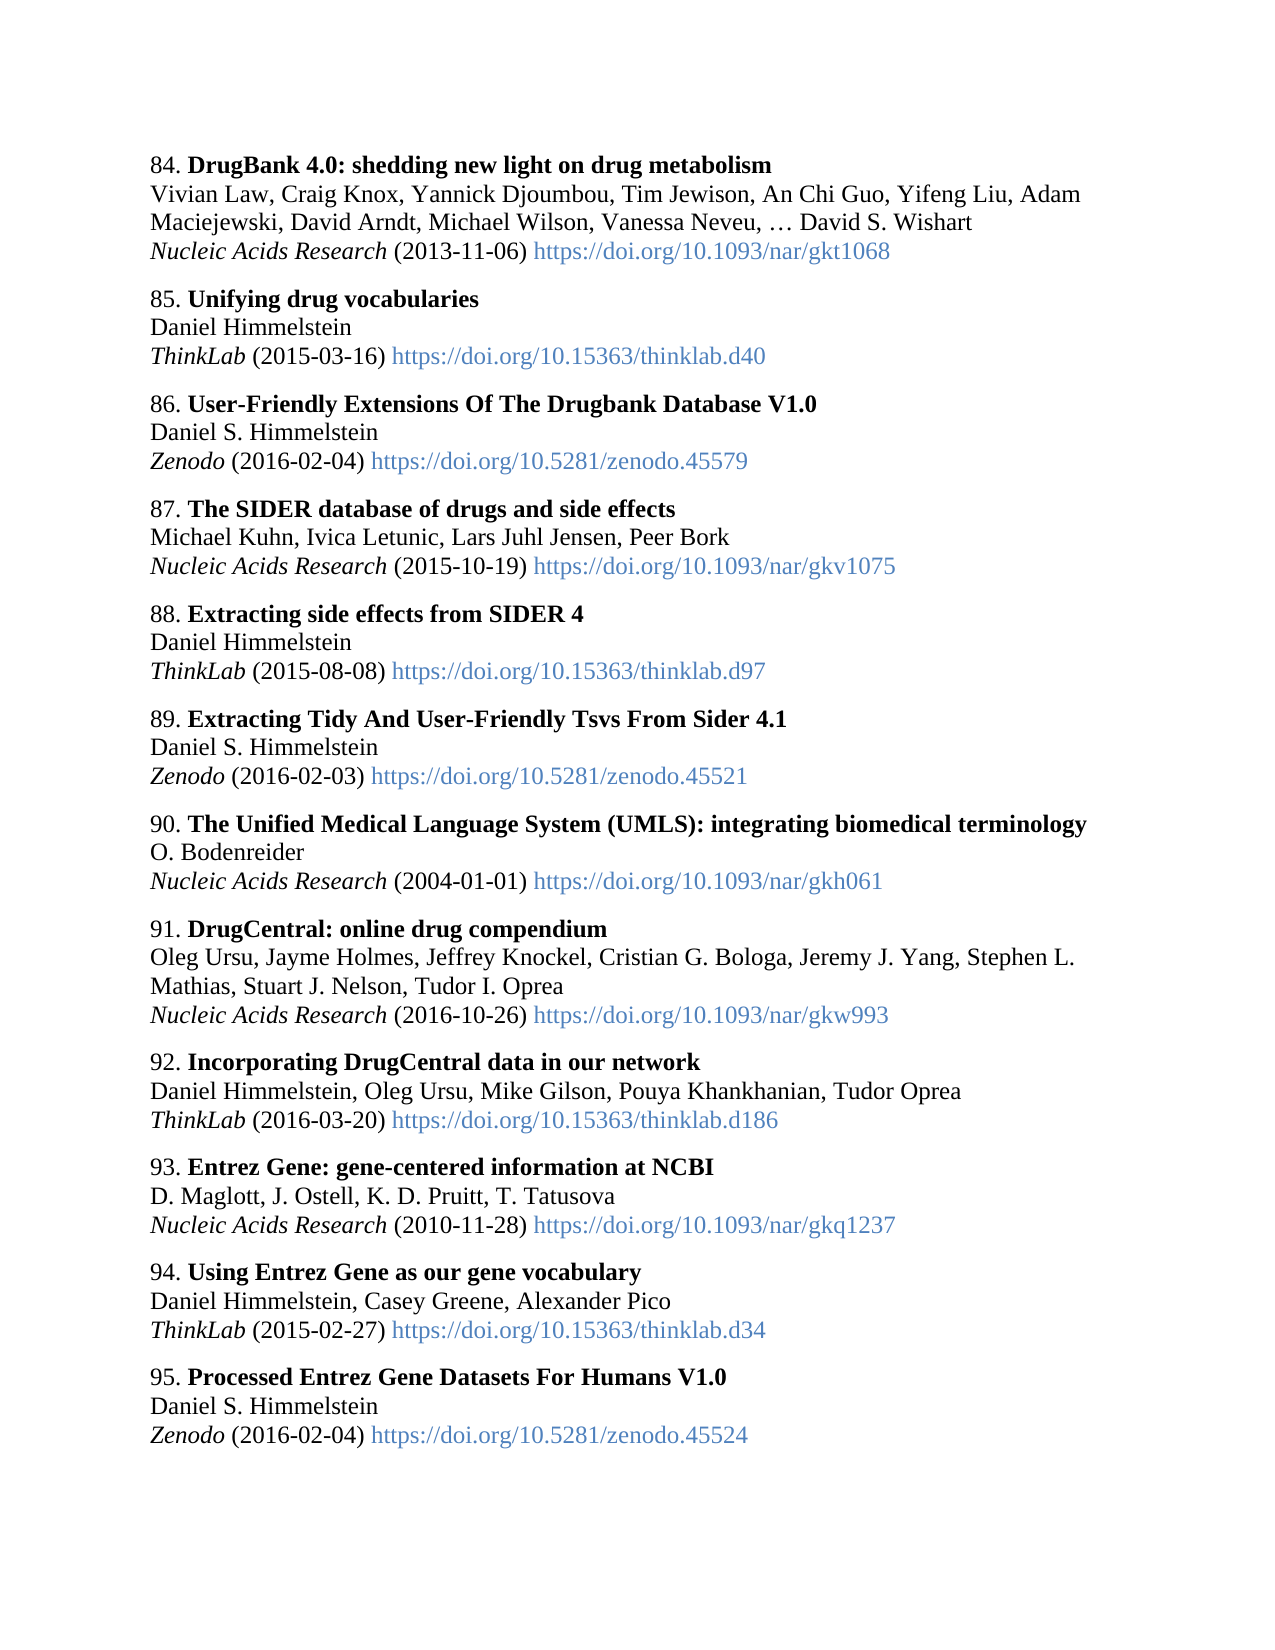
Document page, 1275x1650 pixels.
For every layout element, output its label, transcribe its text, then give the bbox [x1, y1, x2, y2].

text 87. The SIDER database of drugs and side effects Michael Kuhn, Ivica Letunic, Lars Juhl Jensen, Peer Bork Nucleic Acids Research (2015-10-19) https://doi.org/10.1093/nar/gkv1075 [150, 494, 1125, 580]
text 92. Incorporating DrugCentral data in our network Daniel Himmelstein, Oleg Ursu, Mike Gilson, Pouya Khankhanian, Tudor Oprea ThinkLab (2016-03-20) https://doi.org/10.15363/thinklab.d186 [150, 1047, 1125, 1134]
text 88. Extracting side effects from SIDER 4 Daniel Himmelstein ThinkLab (2015-08-08) https://doi.org/10.15363/thinklab.d97 [150, 599, 1125, 685]
text 93. Entrez Gene: gene-centered information at NCBI D. Maglott, J. Ostell, K. D. Pruitt, T. Tatusova Nucleic Acids Research (2010-11-28) https://doi.org/10.1093/nar/gkq1237 [150, 1152, 1125, 1239]
text 85. Unifying drug vocabularies Daniel Himmelstein ThinkLab (2015-03-16) https://doi.org/10.15363/thinklab.d40 [150, 284, 1125, 370]
text 91. DrugCentral: online drug compendium Oleg Ursu, Jayme Holmes, Jeffrey Knockel, Cristian G. Bologa, Jeremy J. Yang, Stephen L. Mathias, Stuart J. Nelson, Tudor I. Oprea Nucleic Acids Research (2016-10-26) https://doi.org/10.1093/nar/gkw993 [150, 914, 1125, 1029]
text 86. User-Friendly Extensions Of The Drugbank Database V1.0 Daniel S. Himmelstein Zenodo (2016-02-04) https://doi.org/10.5281/zenodo.45579 [150, 389, 1125, 475]
text 95. Processed Entrez Gene Datasets For Humans V1.0 Daniel S. Himmelstein Zenodo (2016-02-04) https://doi.org/10.5281/zenodo.45524 [150, 1362, 1125, 1449]
text 84. DrugBank 4.0: shedding new light on drug metabolism Vivian Law, Craig Knox, Yannick Djoumbou, Tim Jewison, An Chi Guo, Yifeng Liu, Adam Maciejewski, David Arndt, Michael Wilson, Vanessa Neveu, … David S. Wishart Nucleic Acids Research (2013-11-06) https://doi.org/10.1093/nar/gkt1068 [150, 150, 1125, 265]
text 89. Extracting Tidy And User-Friendly Tsvs From Sider 4.1 Daniel S. Himmelstein Zenodo (2016-02-03) https://doi.org/10.5281/zenodo.45521 [150, 704, 1125, 790]
text 94. Using Entrez Gene as our gene vocabulary Daniel Himmelstein, Casey Greene, Alexander Pico ThinkLab (2015-02-27) https://doi.org/10.15363/thinklab.d34 [150, 1257, 1125, 1344]
text 90. The Unified Medical Language System (UMLS): integrating biomedical terminology O. Bodenreider Nucleic Acids Research (2004-01-01) https://doi.org/10.1093/nar/gkh061 [150, 809, 1125, 895]
